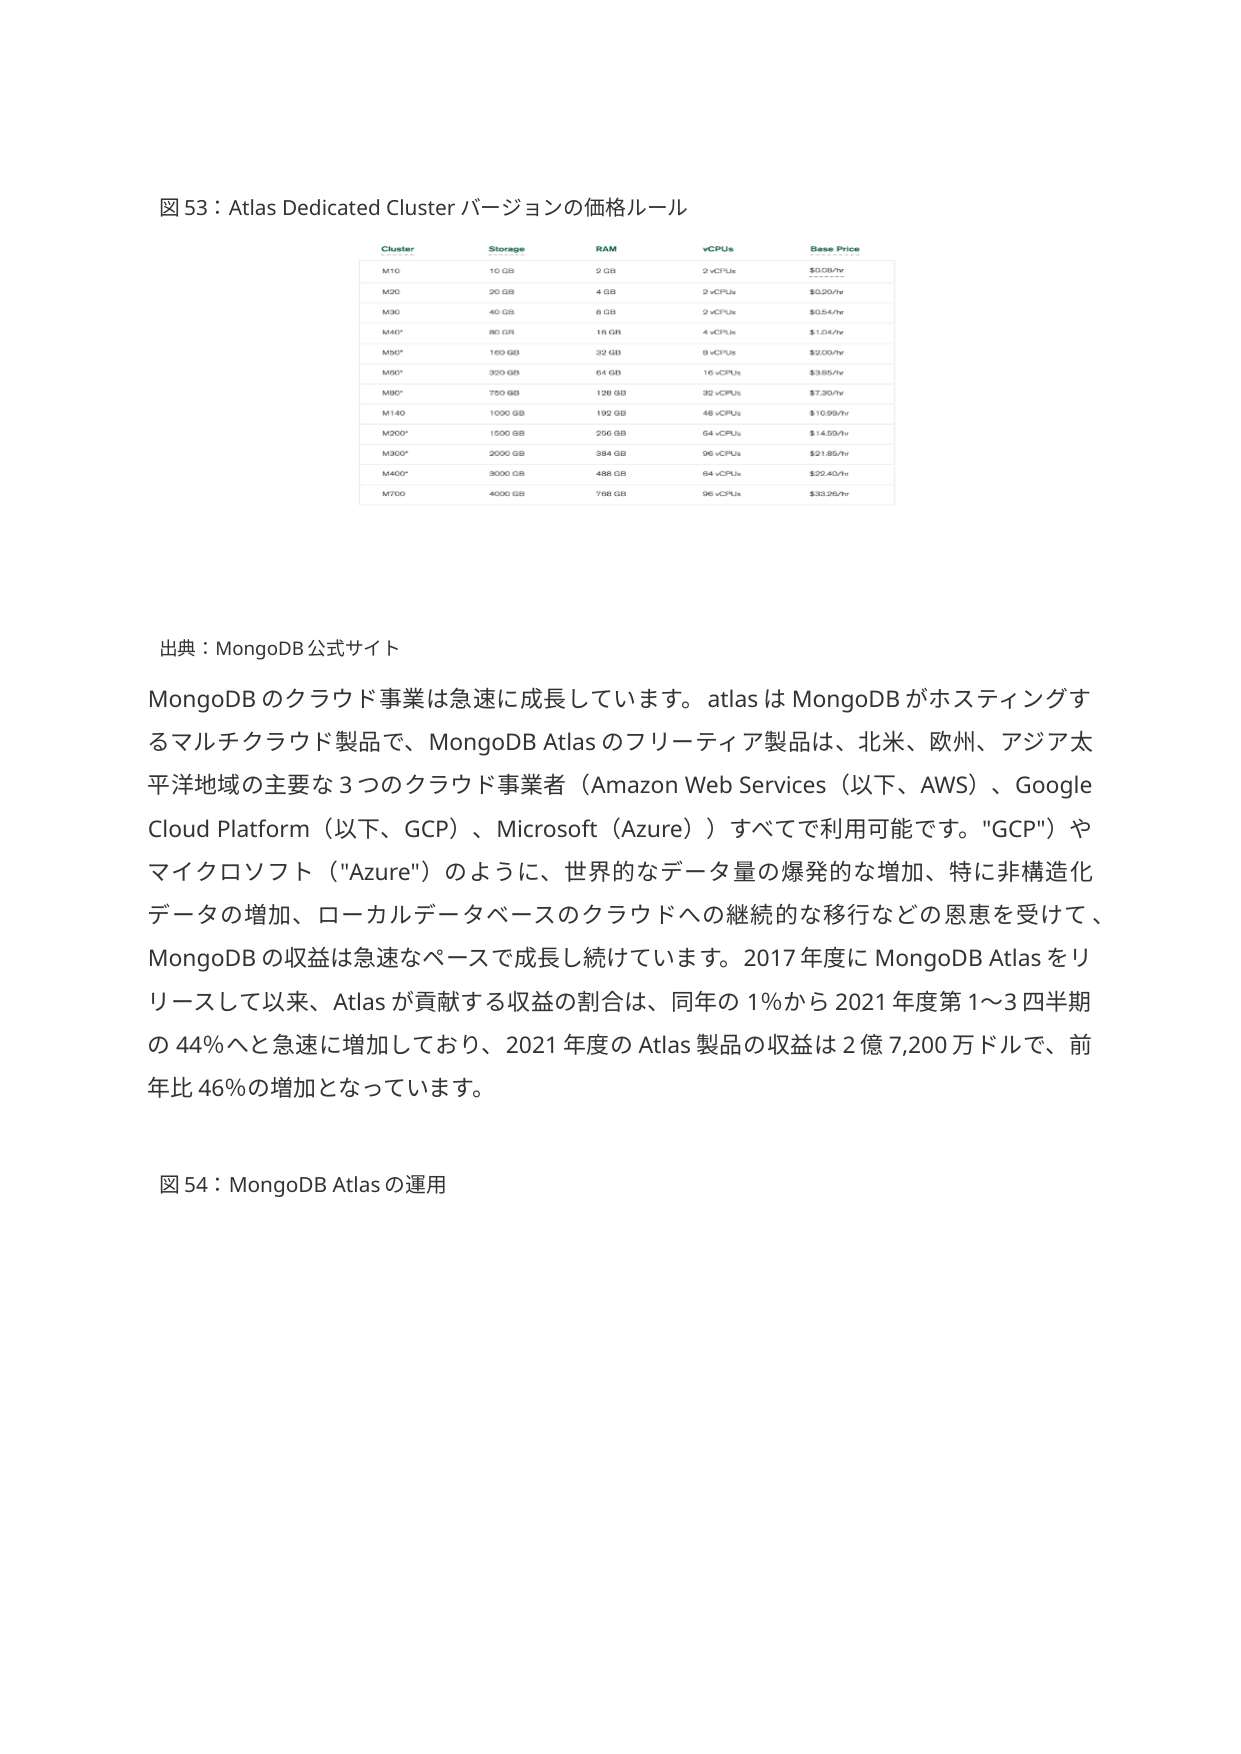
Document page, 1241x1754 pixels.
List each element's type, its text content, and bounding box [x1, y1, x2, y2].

text MongoDBのクラウド事業は急速に成長しています。atlasはMongoDBがホスティングするマルチクラウド製品で、MongoDB Atlasのフリーティア製品は、北米、欧州、アジア太平洋地域の主要な3つのクラウド事業者（Amazon Web Services（以下、AWS）、Google Cloud Platform（以下、GCP）、Microsoft（Azure））すべてで利用可能です。"GCP"）やマイクロソフト（"Azure"）のように、世界的なデータ量の爆発的な増加、特に非構造化データの増加、ローカルデータベースのクラウドへの継続的な移行などの恩恵を受けて、MongoDBの収益は急速なペースで成長し続けています。2017年度にMongoDB Atlasをリリースして以来、Atlasが貢献する収益の割合は、同年の1％から2021年度第1～3四半期の44％へと急速に増加しており、2021年度のAtlas製品の収益は2億7,200万ドルで、前年比46％の増加となっています。 [148, 681, 1093, 1103]
table_header 図53：Atlas Dedicated Clusterバージョンの価格ルール [148, 185, 1130, 235]
table_header 図54：MongoDB Atlasの運用 [148, 1163, 1130, 1213]
table_cell [148, 235, 1130, 627]
picture [341, 241, 912, 510]
table_cell 出典：MongoDB公式サイト [148, 628, 1130, 674]
